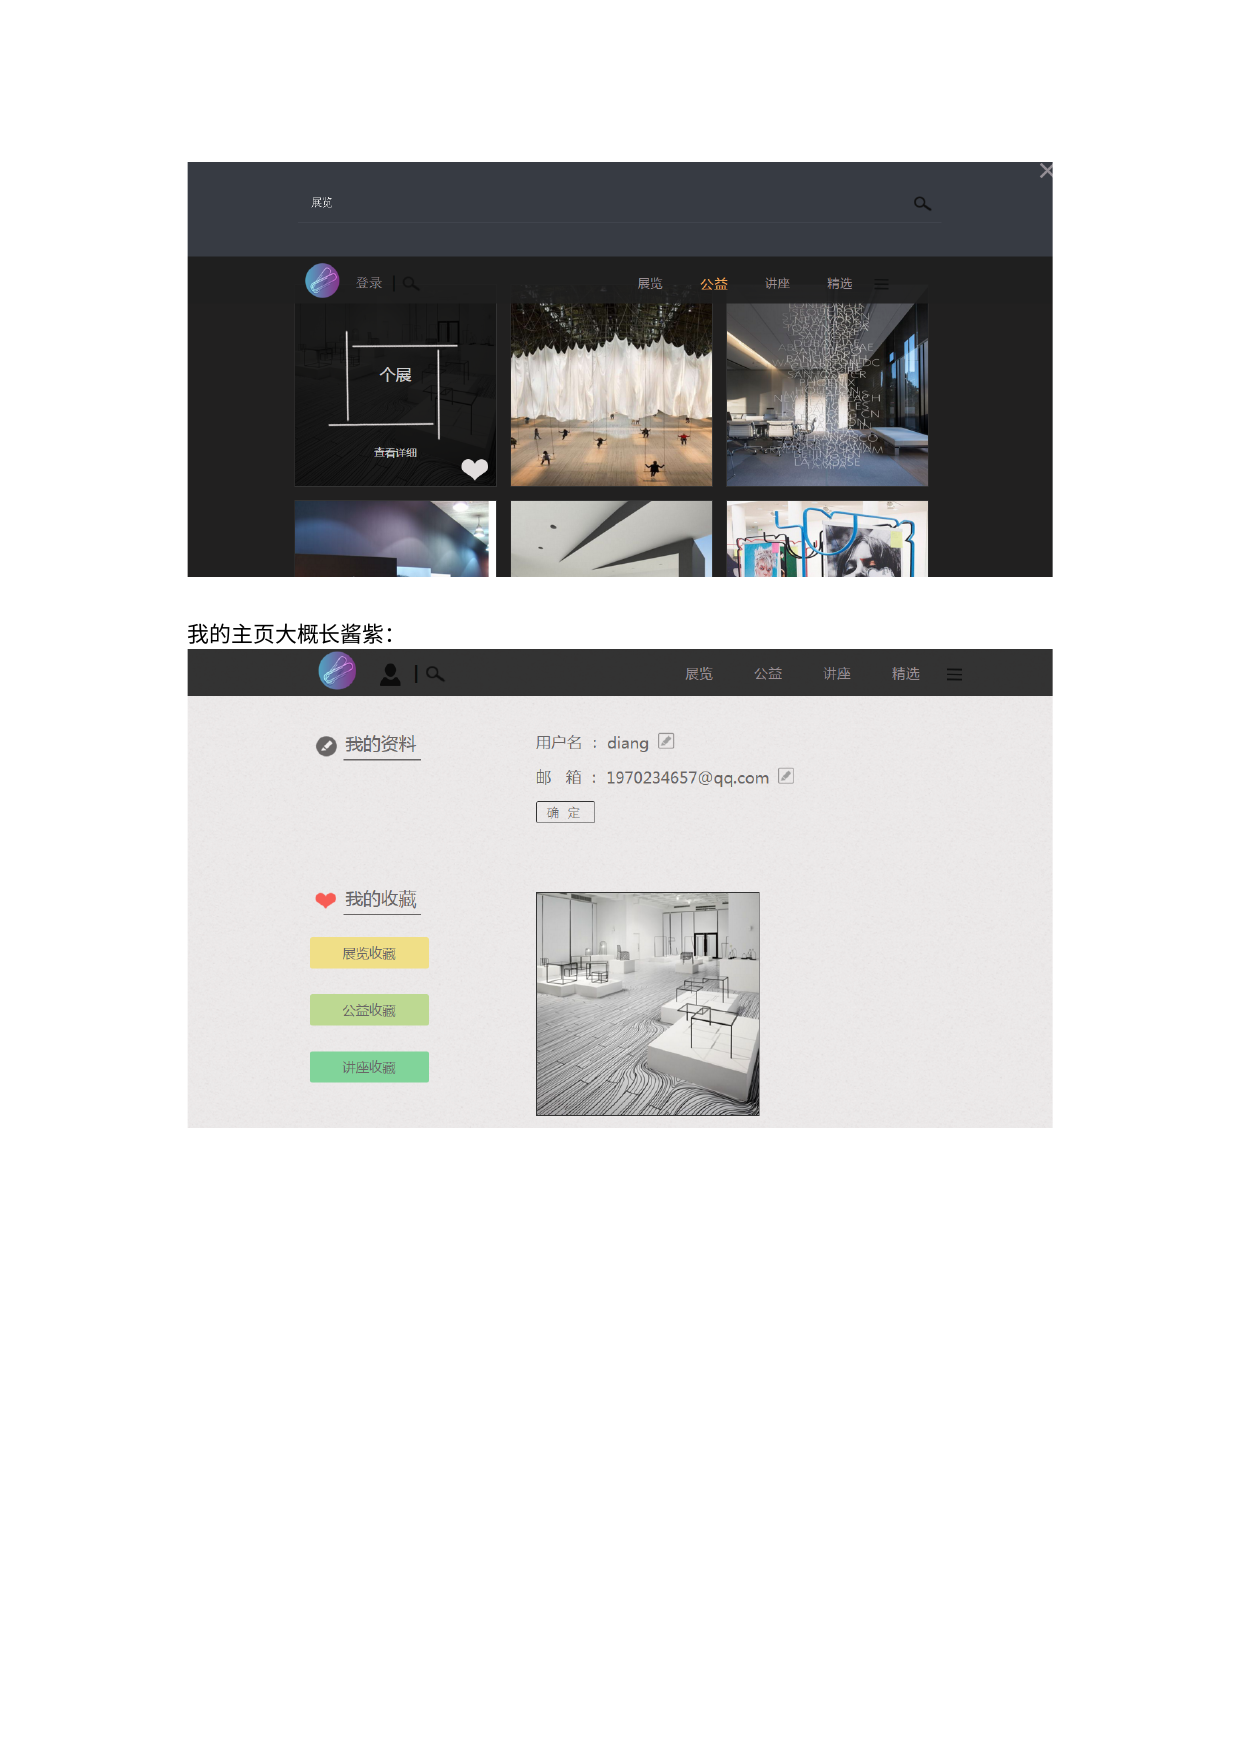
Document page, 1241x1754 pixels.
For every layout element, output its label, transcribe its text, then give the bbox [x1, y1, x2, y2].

picture [187, 162, 1053, 577]
text 我的主页大概长酱紫： [187, 617, 1053, 649]
picture [187, 649, 1053, 1128]
